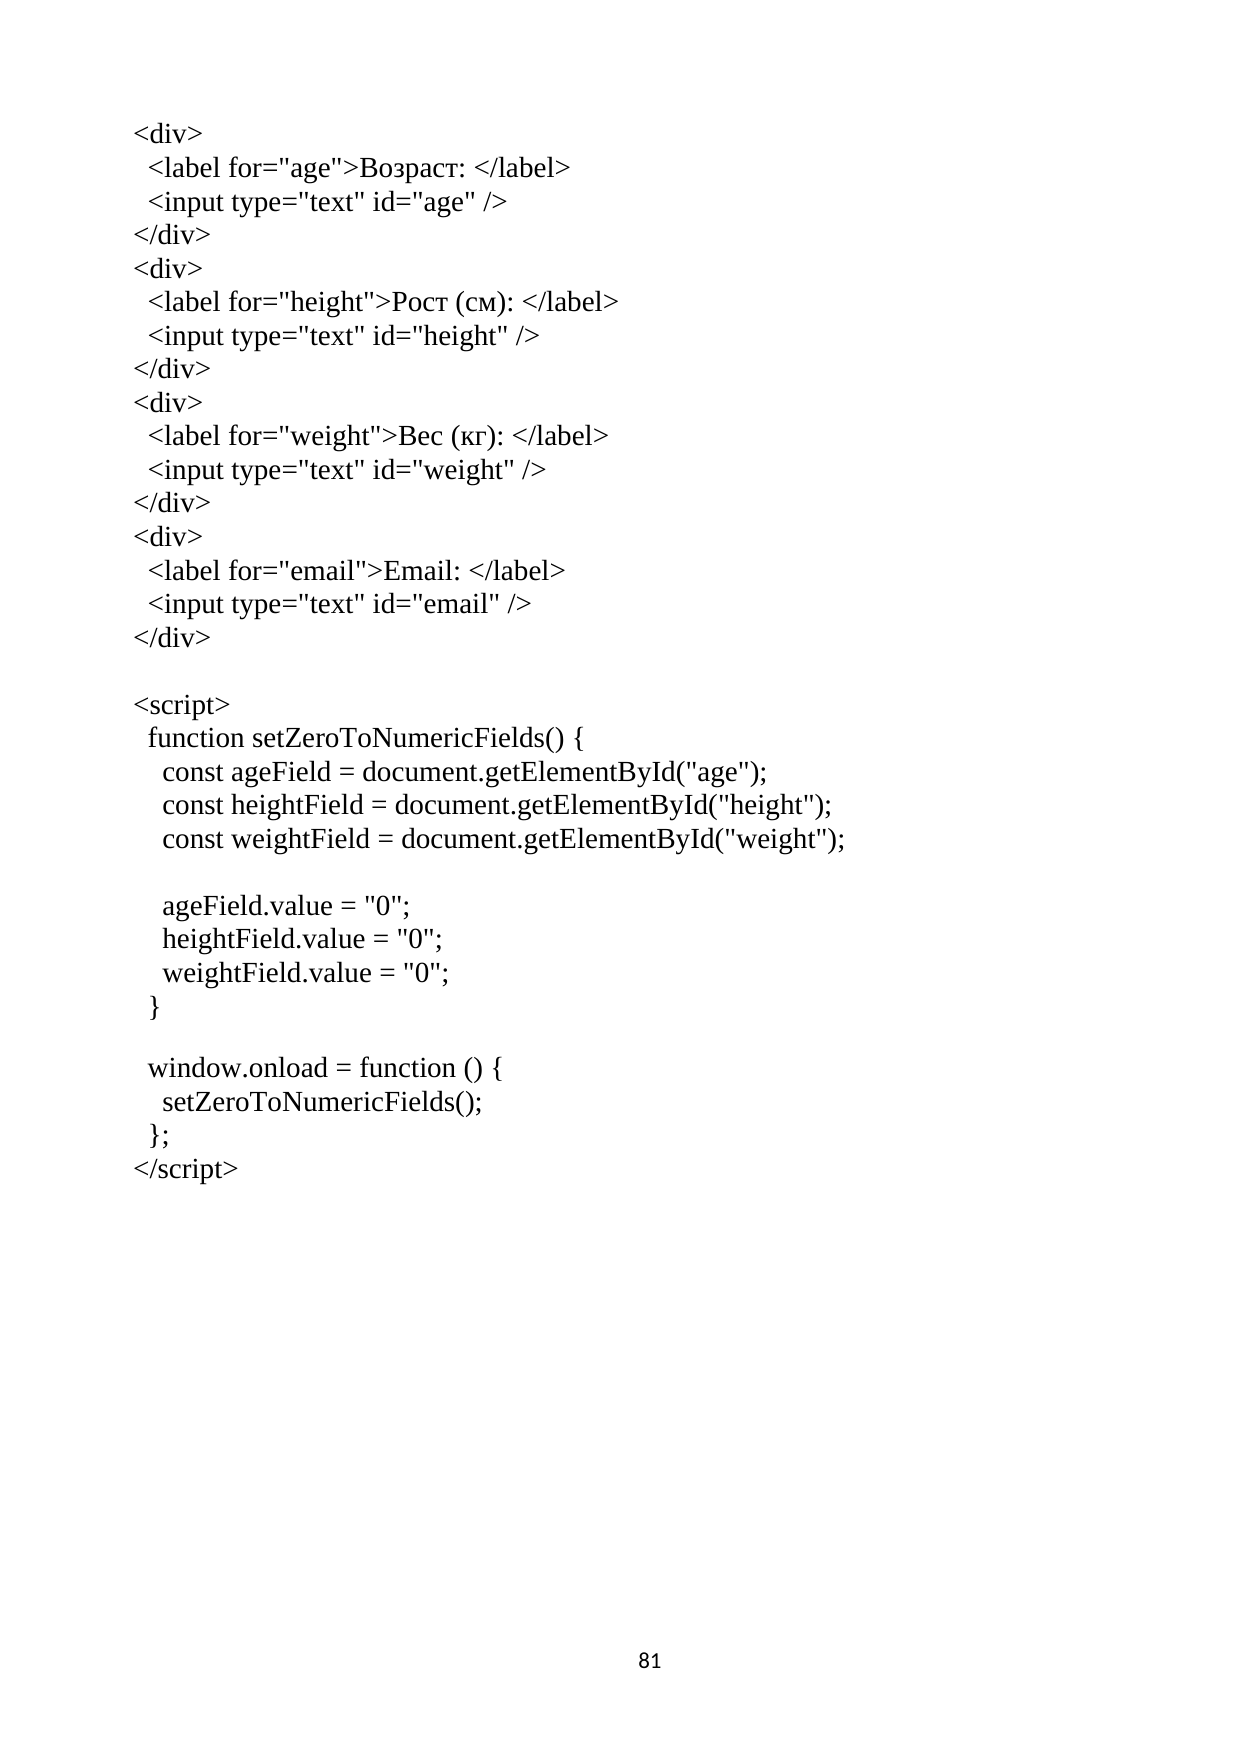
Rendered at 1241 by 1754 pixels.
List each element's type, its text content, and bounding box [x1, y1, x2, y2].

text const weightField = document.getElementById("weight"); [133, 821, 1166, 854]
text <input type="text" id="age" /> [133, 184, 1166, 217]
text setZeroToNumericFields(); [133, 1084, 1166, 1117]
text <label for="weight">Вес (кг): </label> [133, 418, 1166, 452]
text const heightField = document.getElementById("height"); [133, 787, 1166, 821]
text weightField.value = "0"; [133, 955, 1166, 989]
text window.onload = function () { [133, 1050, 1166, 1084]
text <div> [133, 385, 1166, 418]
text function setZeroToNumericFields() { [133, 720, 1166, 754]
text ageField.value = "0"; [133, 888, 1166, 922]
text <div> [133, 117, 1166, 150]
text }; [133, 1117, 1166, 1151]
text <input type="text" id="weight" /> [133, 452, 1166, 486]
text </script> [133, 1151, 1166, 1184]
text <input type="text" id="height" /> [133, 318, 1166, 351]
text <label for="age">Возраст: </label> [133, 150, 1166, 184]
text </div> [133, 217, 1166, 251]
text <div> [133, 519, 1166, 553]
text <label for="email">Email: </label> [133, 553, 1166, 586]
text heightField.value = "0"; [133, 922, 1166, 955]
text </div> [133, 620, 1166, 653]
text <script> [133, 687, 1166, 720]
text </div> [133, 486, 1166, 519]
text const ageField = document.getElementById("age"); [133, 754, 1166, 787]
text <div> [133, 251, 1166, 284]
text </div> [133, 351, 1166, 385]
text } [133, 989, 1166, 1022]
text <label for="height">Рост (см): </label> [133, 284, 1166, 318]
text <input type="text" id="email" /> [133, 586, 1166, 620]
